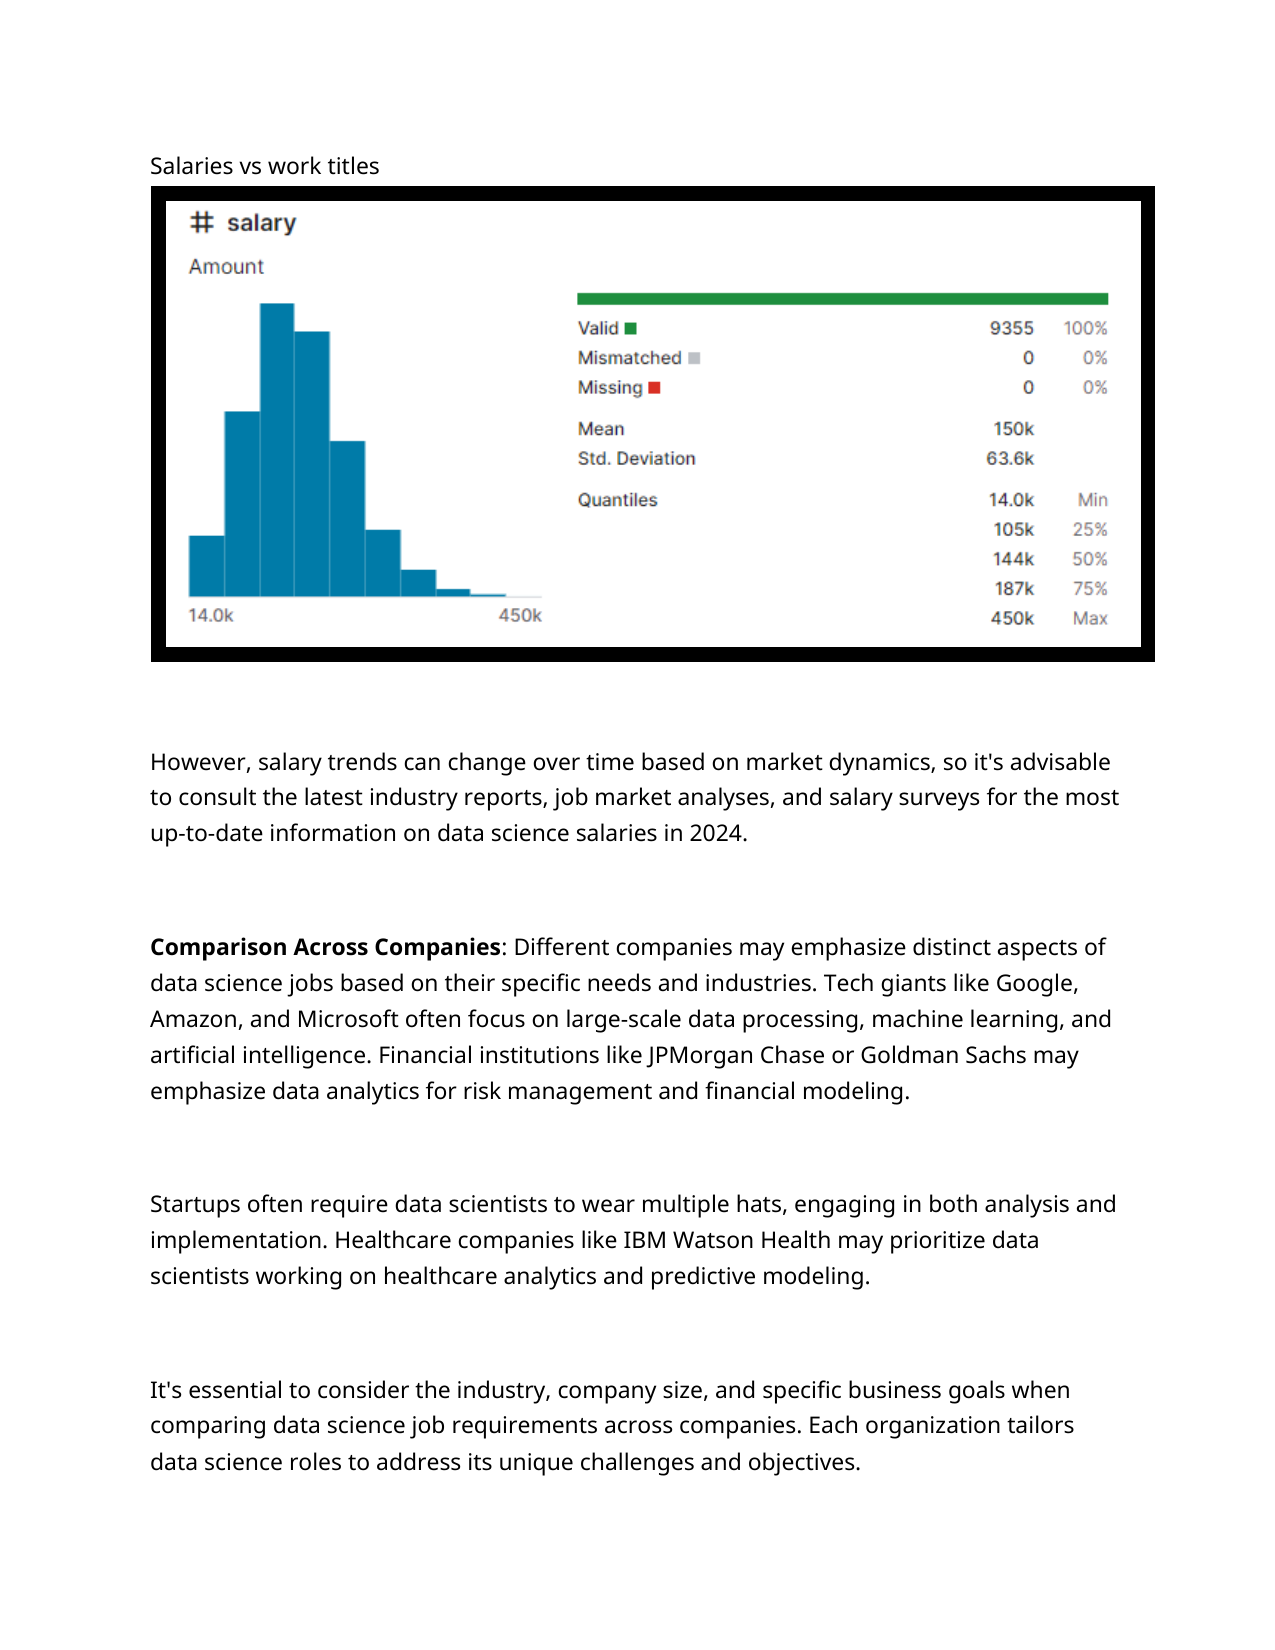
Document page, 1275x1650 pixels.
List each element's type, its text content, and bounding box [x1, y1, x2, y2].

text Comparison Across Companies: Different companies may emphasize distinct aspects of data science jobs based on their specific needs and industries. Tech giants like Google, Amazon, and Microsoft often focus on large-scale data processing, machine learning, and artificial intelligence. Financial institutions like JPMorgan Chase or Goldman Sachs may emphasize data analytics for risk management and financial modeling. [150, 931, 1125, 1106]
text Startups often require data scientists to wear multiple hats, engaging in both analysis and implementation. Healthcare companies like IBM Watson Health may prioritize data scientists working on healthcare analytics and predictive modeling. [150, 1188, 1125, 1291]
text However, salary trends can change over time based on market dynamics, so it's advisable to consult the latest industry reports, job market analyses, and salary surveys for the most up-to-date information on data science salaries in 2024. [150, 745, 1125, 848]
picture [166, 201, 1141, 647]
text It's essential to consider the industry, company size, and specific business goals when comparing data science job requirements across companies. Each organization tailors data science roles to address its unique challenges and objectives. [150, 1373, 1125, 1477]
